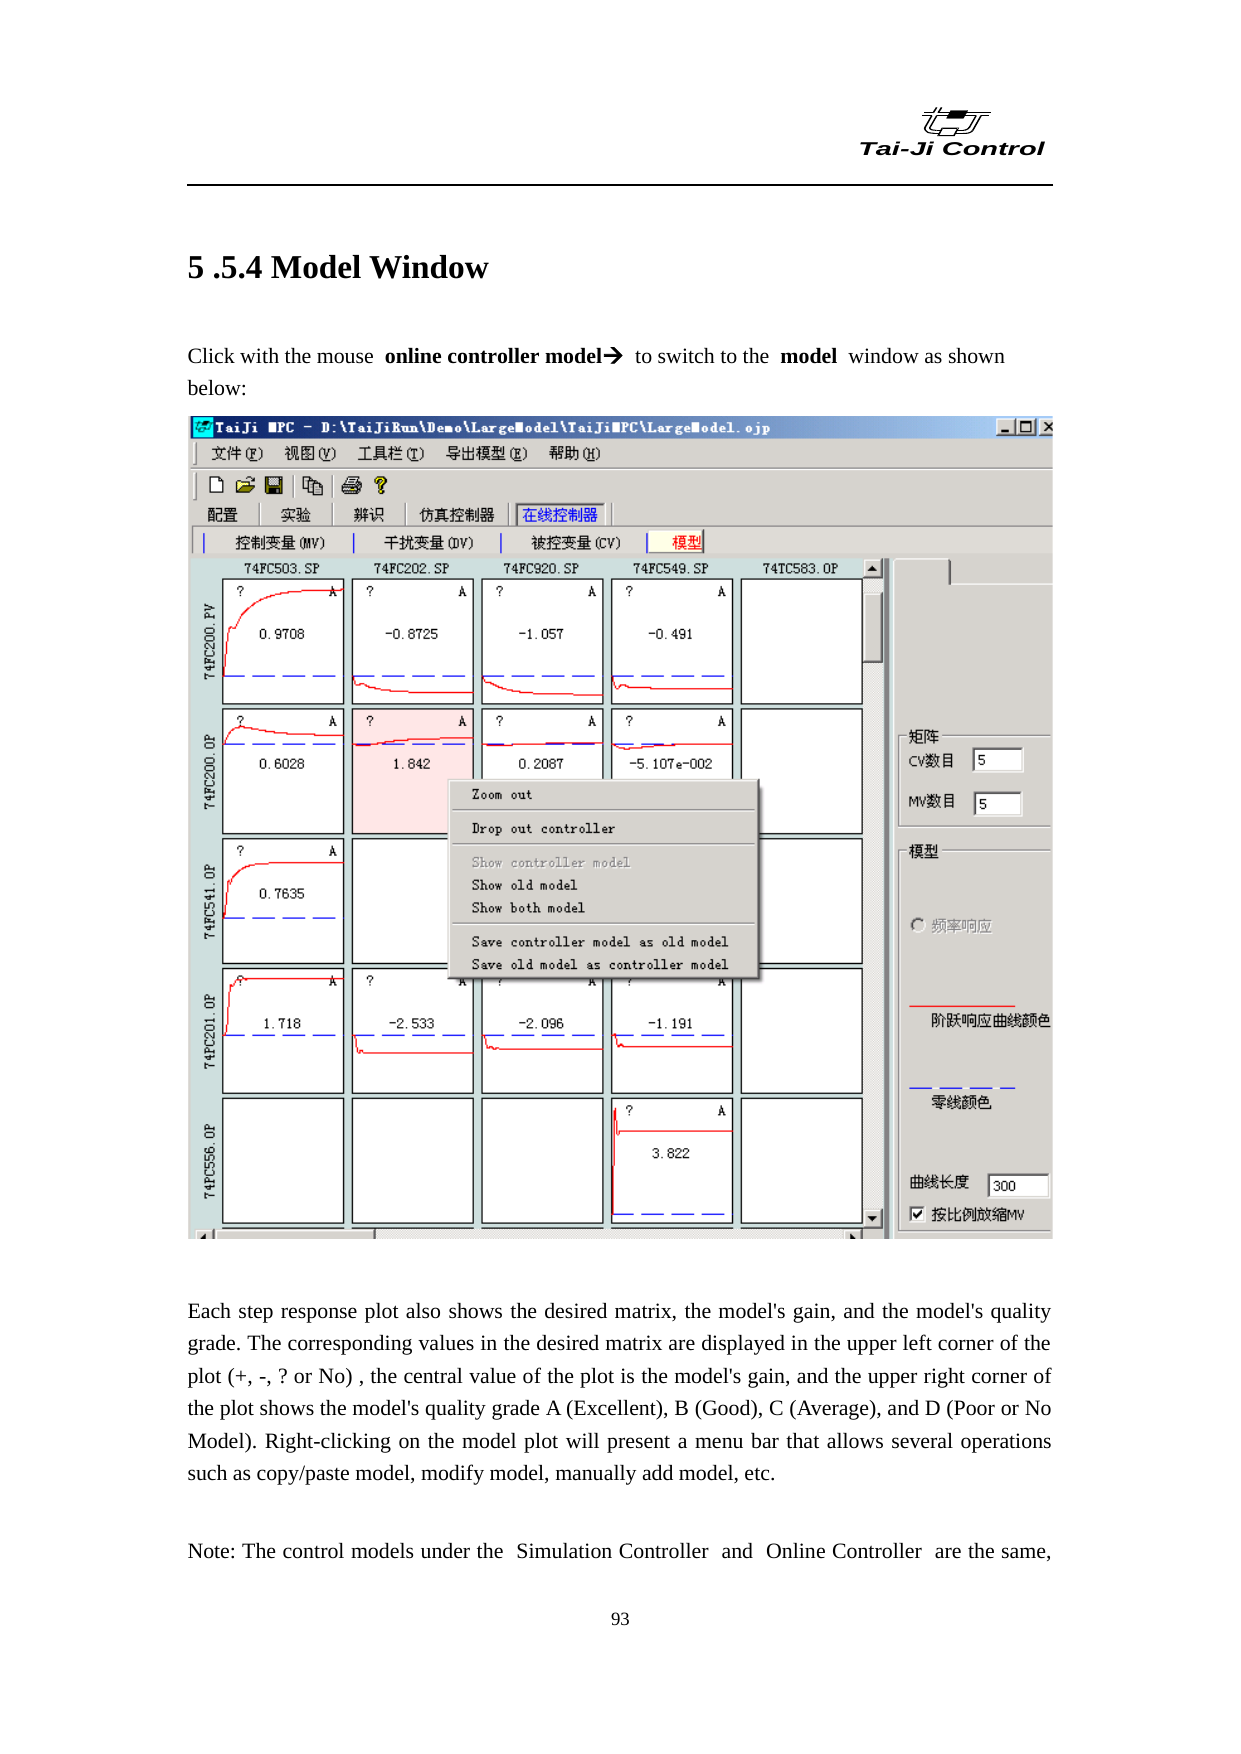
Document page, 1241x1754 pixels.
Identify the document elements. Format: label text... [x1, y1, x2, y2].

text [187, 1534, 1053, 1567]
picture [187, 416, 1053, 1239]
text Each step response plot also shows the desired matrix, the model's gain, and the model's quality grade. The corresponding values in the desired matrix are displayed in the upper left corner of the plot (+, -, ? or No) , the central value of the plot is the model's gain, and the upper right corner of the plot shows the model's quality grade A (Excellent), B (Good), C (Average), and D (Poor or No Model). Right-clicking on the model plot will present a menu bar that allows several operations such as copy/paste model, modify model, manually add model, etc. [187, 1294, 1053, 1489]
subtitle 5 .5.4 Model Window [187, 234, 1053, 299]
text Click with the mouse online controller model to switch to the model window as shown below: [187, 339, 1053, 404]
